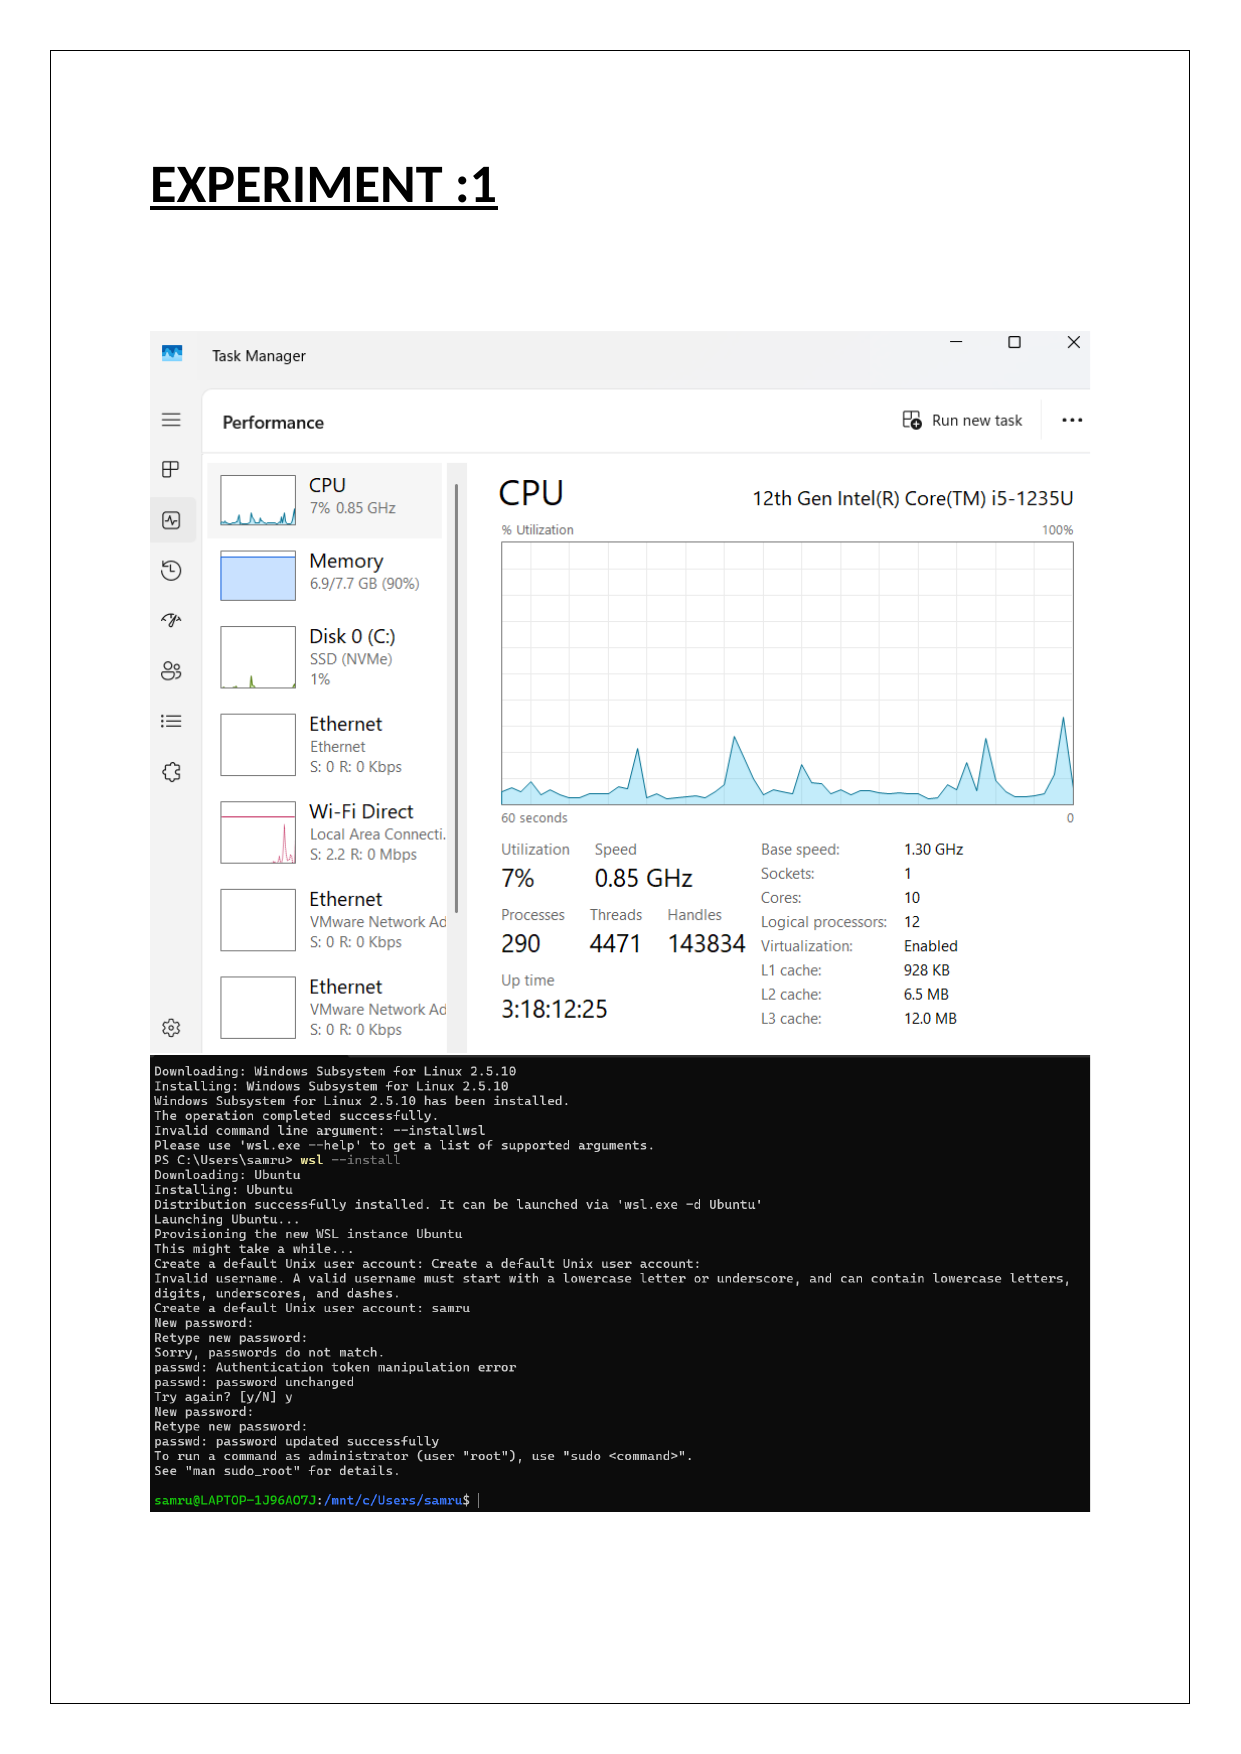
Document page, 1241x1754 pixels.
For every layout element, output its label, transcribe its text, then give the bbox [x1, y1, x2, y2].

picture [150, 1055, 1091, 1512]
picture [150, 331, 1091, 1053]
text EXPERIMENT :1 [150, 150, 1090, 216]
